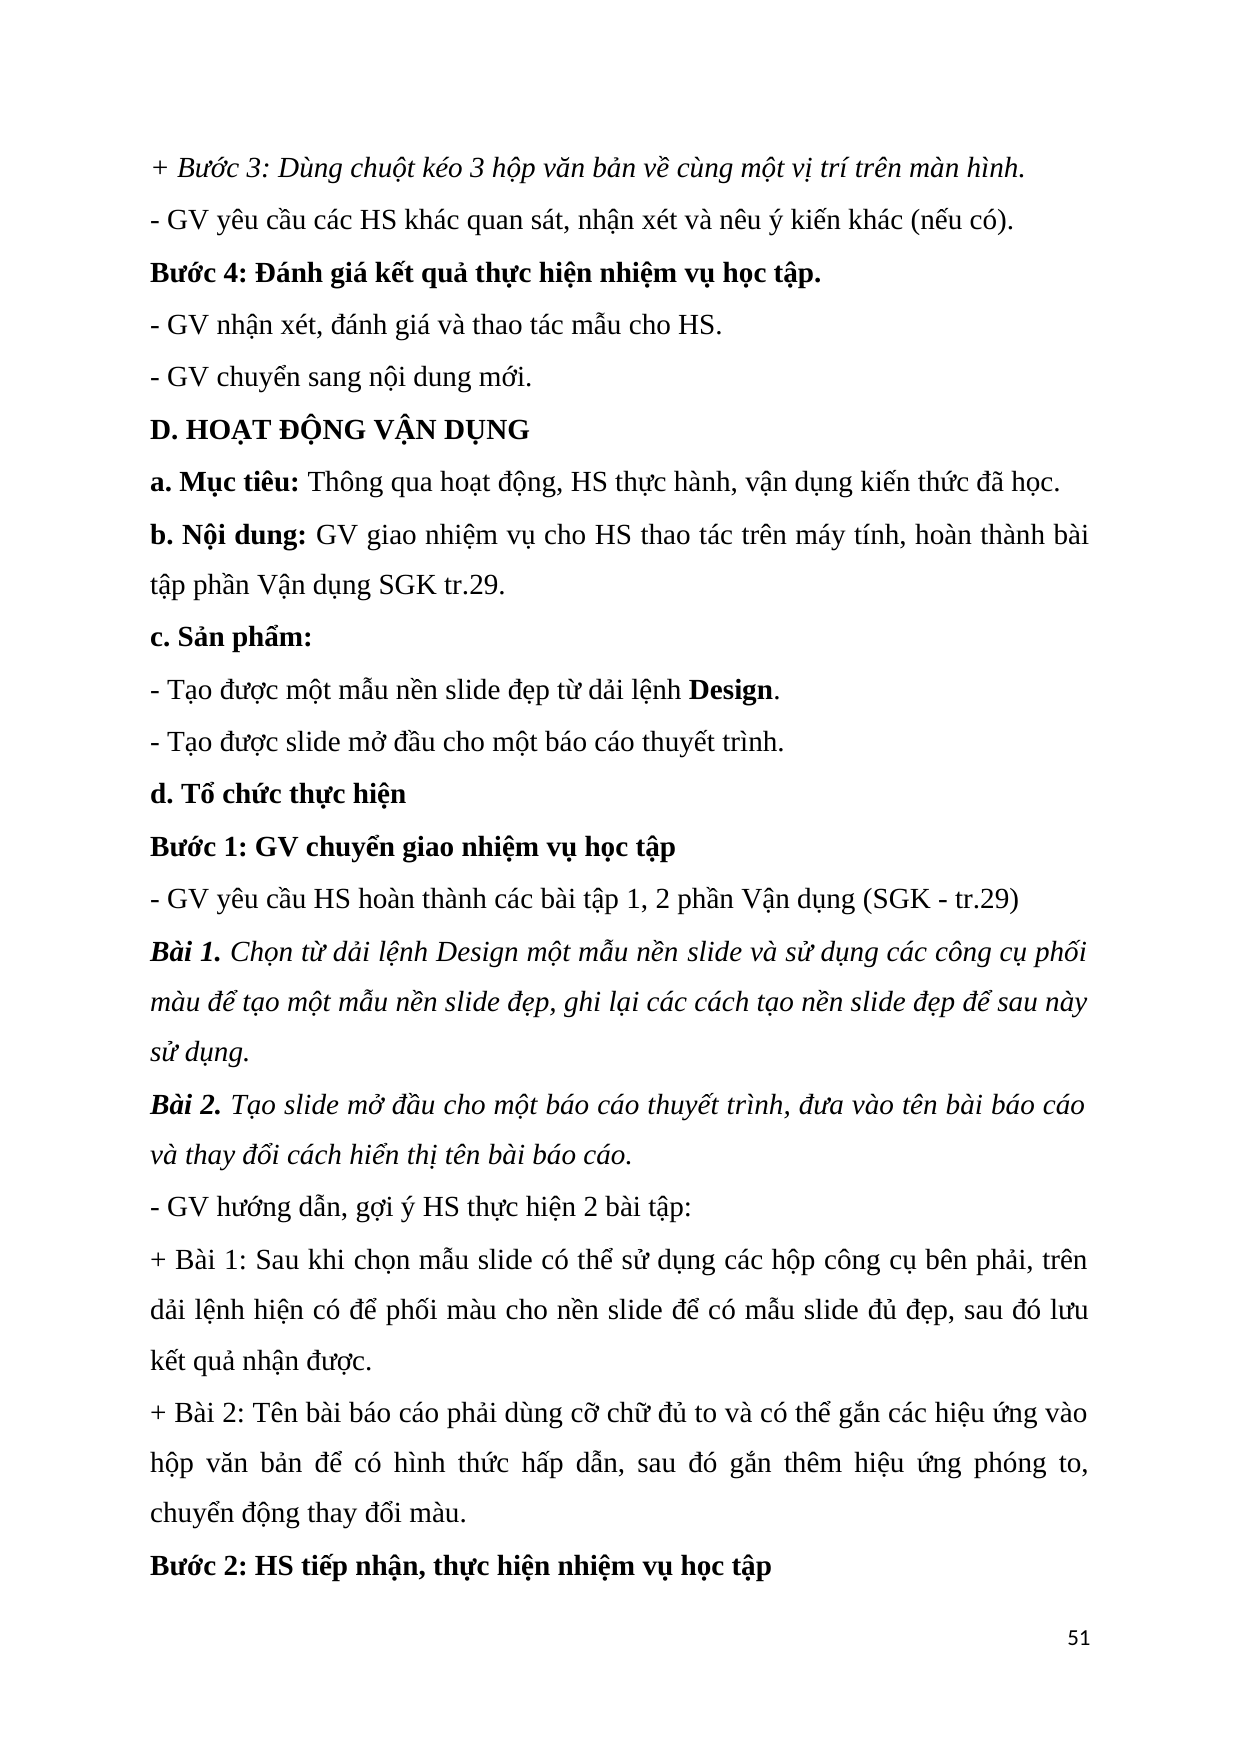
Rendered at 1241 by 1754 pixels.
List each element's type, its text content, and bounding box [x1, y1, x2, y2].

text - GV nhận xét, đánh giá và thao tác mẫu cho HS. [150, 307, 1090, 341]
text - Tạo được slide mở đầu cho một báo cáo thuyết trình. [150, 724, 1090, 758]
text c. Sản phẩm: [150, 619, 1090, 653]
text - GV chuyển sang nội dung mới. [150, 359, 1090, 393]
text + Bước 3: Dùng chuột kéo 3 hộp văn bản về cùng một vị trí trên màn hình. [150, 150, 1090, 183]
text b. Nội dung: GV giao nhiệm vụ cho HS thao tác trên máy tính, hoàn thành bài tập phần Vận dụng SGK tr.29. [150, 517, 1090, 601]
text Bài 1. Chọn từ dải lệnh Design một mẫu nền slide và sử dụng các công cụ phối màu để tạo một mẫu nền slide đẹp, ghi lại các cách tạo nền slide đẹp để sau này sử dụng. [150, 934, 1090, 1068]
text + Bài 1: Sau khi chọn mẫu slide có thể sử dụng các hộp công cụ bên phải, trên dải lệnh hiện có để phối màu cho nền slide để có mẫu slide đủ đẹp, sau đó lưu kết quả nhận được. [150, 1242, 1090, 1376]
text Bước 2: HS tiếp nhận, thực hiện nhiệm vụ học tập [150, 1548, 1090, 1582]
text + Bài 2: Tên bài báo cáo phải dùng cỡ chữ đủ to và có thể gắn các hiệu ứng vào hộp văn bản để có hình thức hấp dẫn, sau đó gắn thêm hiệu ứng phóng to, chuyển động thay đổi màu. [150, 1395, 1090, 1529]
text Bài 2. Tạo slide mở đầu cho một báo cáo thuyết trình, đưa vào tên bài báo cáo và thay đổi cách hiển thị tên bài báo cáo. [150, 1087, 1090, 1171]
text - GV yêu cầu các HS khác quan sát, nhận xét và nêu ý kiến khác (nếu có). [150, 202, 1090, 236]
text - GV hướng dẫn, gợi ý HS thực hiện 2 bài tập: [150, 1189, 1090, 1223]
text Bước 1: GV chuyển giao nhiệm vụ học tập [150, 829, 1090, 863]
text d. Tổ chức thực hiện [150, 777, 1090, 810]
text - Tạo được một mẫu nền slide đẹp từ dải lệnh Design. [150, 672, 1090, 705]
text Bước 4: Đánh giá kết quả thực hiện nhiệm vụ học tập. [150, 255, 1090, 288]
text - GV yêu cầu HS hoàn thành các bài tập 1, 2 phần Vận dụng (SGK - tr.29) [150, 881, 1090, 915]
text a. Mục tiêu: Thông qua hoạt động, HS thực hành, vận dụng kiến thức đã học. [150, 464, 1090, 498]
text D. HOẠT ĐỘNG VẬN DỤNG [150, 412, 1090, 446]
